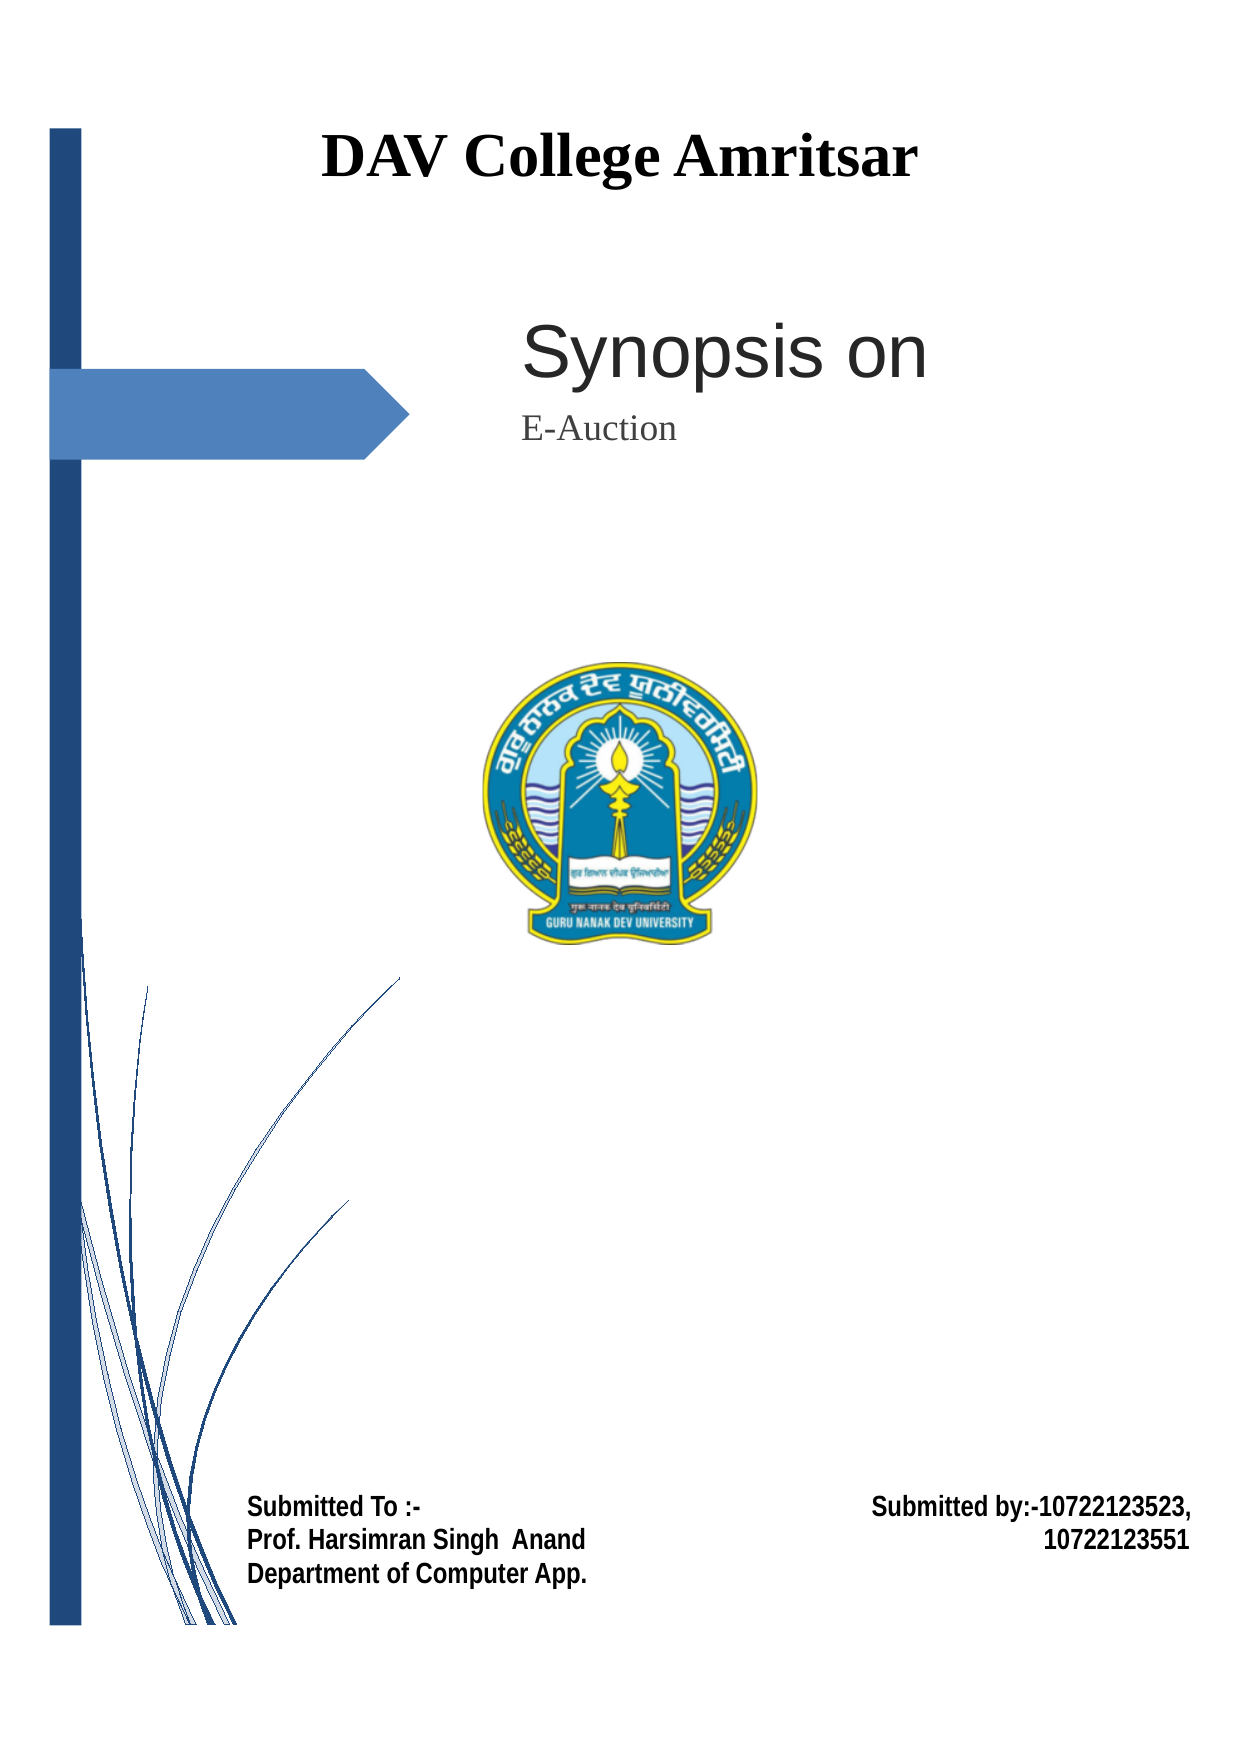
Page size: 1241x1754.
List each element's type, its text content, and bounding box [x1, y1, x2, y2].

text DAV College Amritsar [118, 118, 1122, 190]
picture [482, 662, 758, 945]
